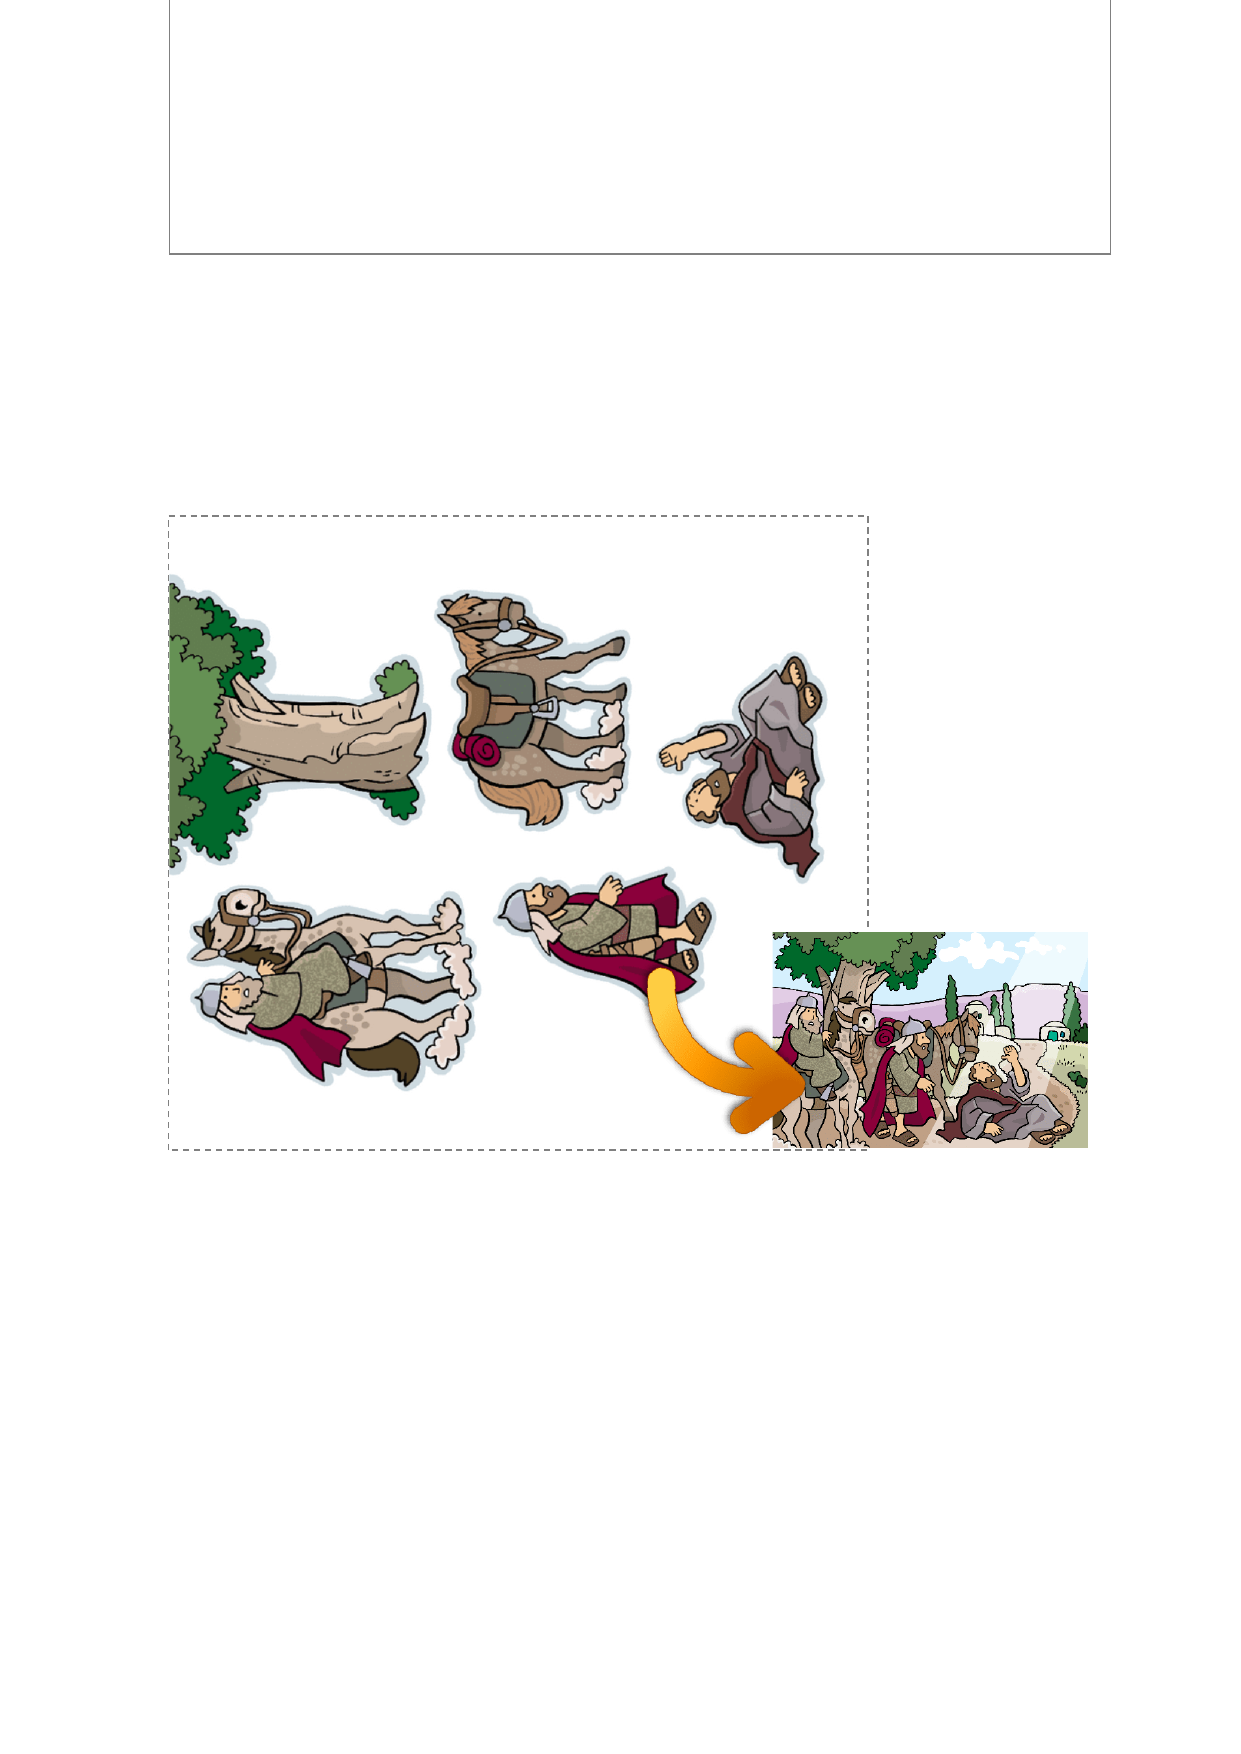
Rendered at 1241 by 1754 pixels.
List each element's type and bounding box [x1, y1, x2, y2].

picture [169, 517, 1088, 1150]
